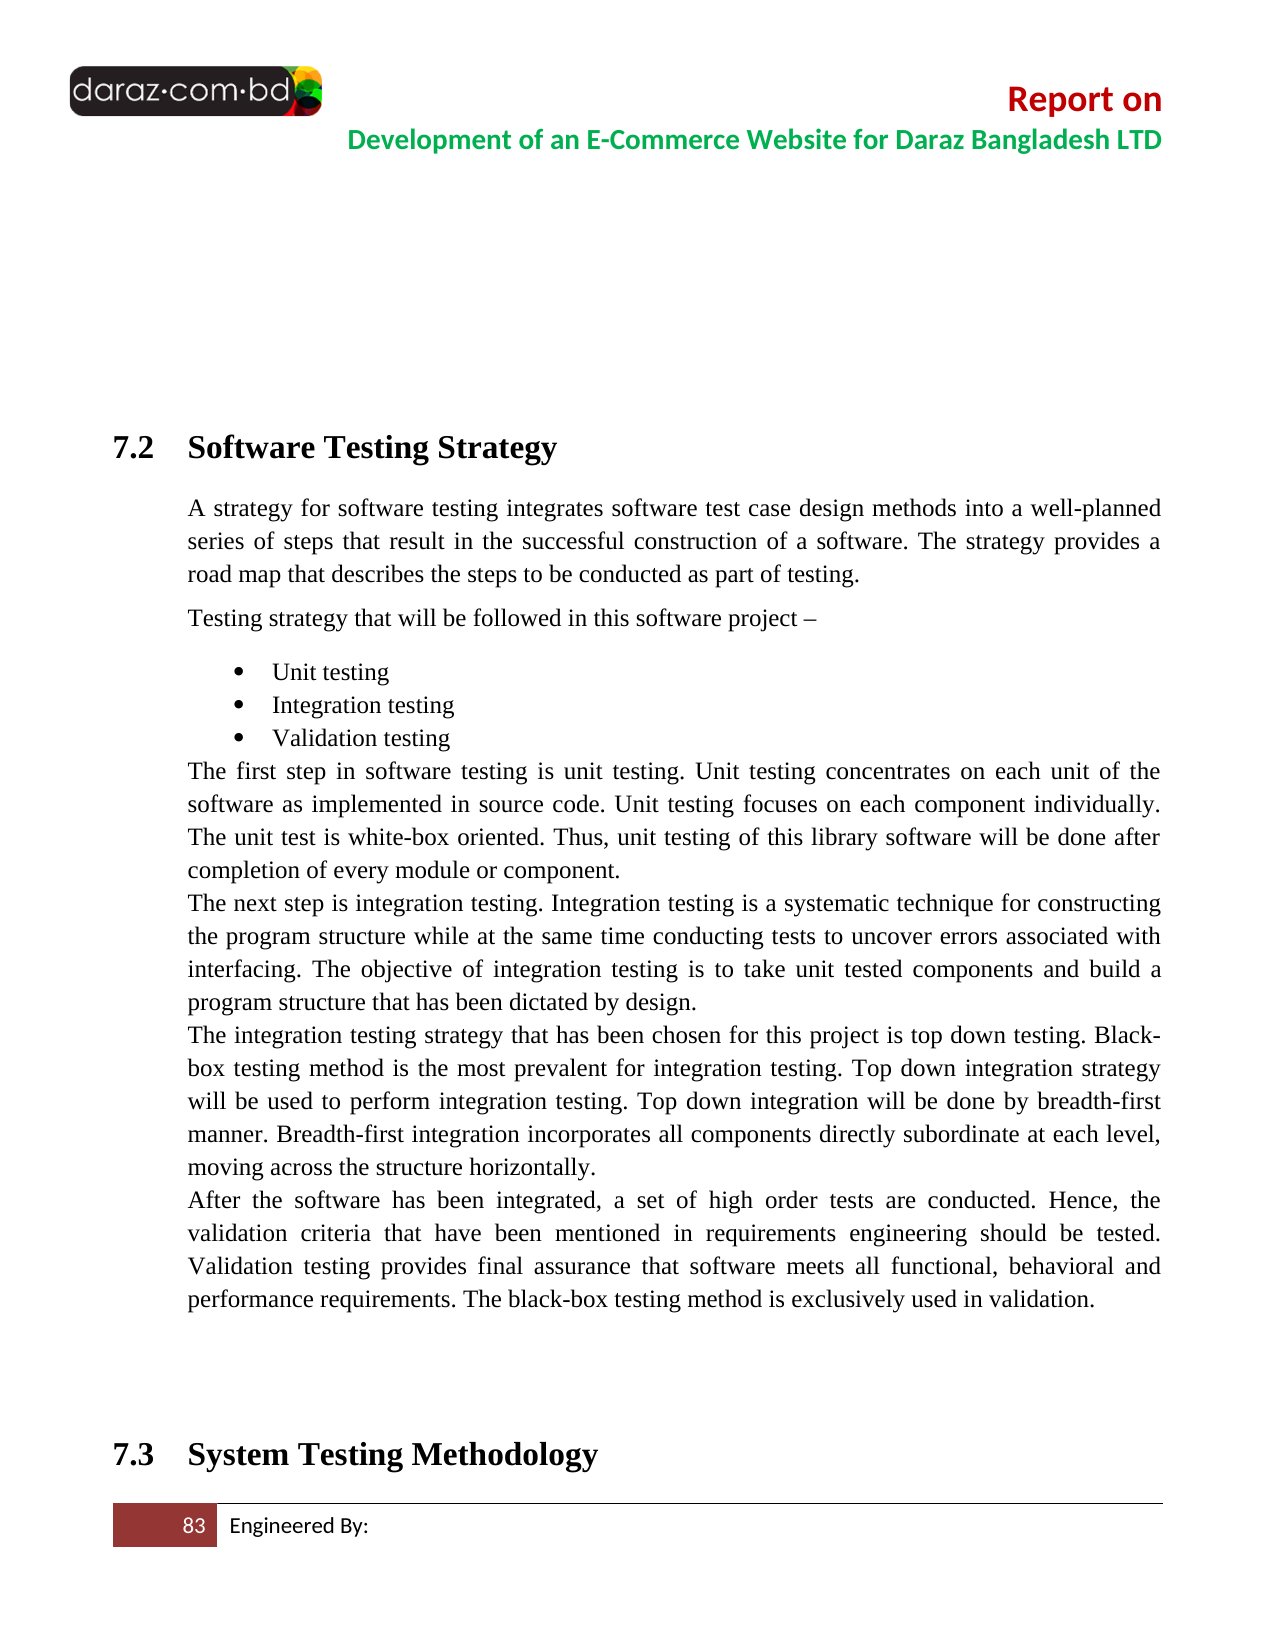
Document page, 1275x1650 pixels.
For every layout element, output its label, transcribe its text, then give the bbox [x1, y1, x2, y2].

text After the software has been integrated, a set of high order tests are conducted. Hence, the validation criteria that have been mentioned in requirements engineering should be tested. Validation testing provides final assurance that software meets all functional, behavioral and performance requirements. The black-box testing method is exclusively used in validation. [187, 1301, 1162, 1429]
text The next step is integration testing. Integration testing is a systematic technique for constructing the program structure while at the same time conducting tests to uncover errors associated with interfacing. The objective of integration testing is to take unit tested components and build a program structure that has been dictated by design. [187, 1004, 1162, 1132]
text The first step in software testing is unit testing. Unit testing concentrates on each unit of the software as implemented in source code. Unit testing focuses on each component individually. The unit test is white-box oriented. Thus, unit testing of this library software will be done after completion of every module or component. [187, 872, 1162, 999]
list Software Testing Strategy [112, 543, 1162, 581]
picture [69, 26, 323, 159]
text The integration testing strategy that has been chosen for this project is top down testing. Black-box testing method is the most prevalent for integration testing. Top down integration strategy will be used to perform integration testing. Top down integration will be done by breadth-first manner. Breadth-first integration incorporates all components directly subordinate at each level, moving across the structure horizontally. [187, 1136, 1162, 1297]
list A strategy for software testing integrates software test case design methods into a well-planned series of steps that result in the successful construction of a software. The strategy provides a road map that describes the steps to be conducted as part of testing. [187, 609, 1162, 703]
list Unit testing [234, 773, 1162, 801]
list Integration testing [234, 806, 1162, 834]
list Validation testing [234, 839, 1162, 867]
list Testing strategy that will be followed in this software project – [187, 719, 1162, 747]
